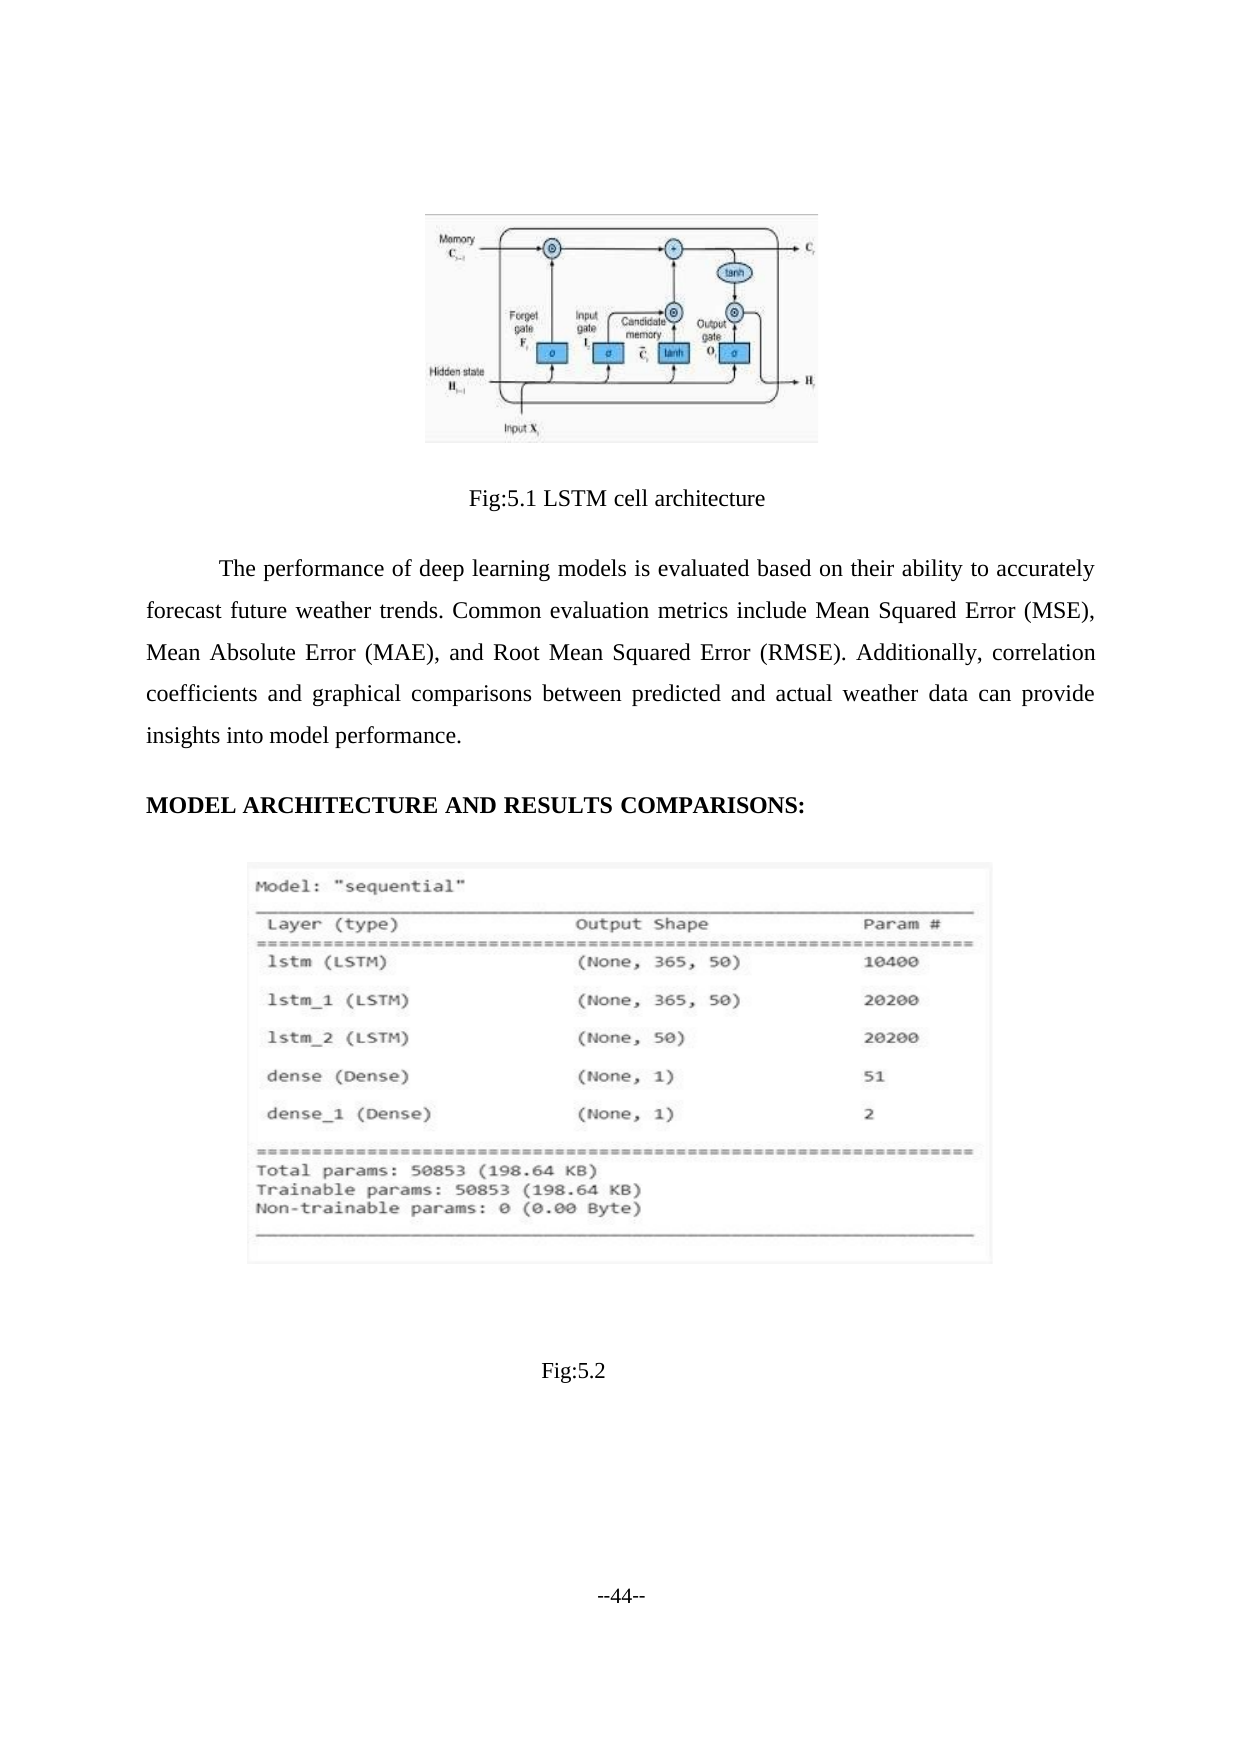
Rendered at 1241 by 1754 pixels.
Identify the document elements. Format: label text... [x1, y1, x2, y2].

picture [247, 862, 993, 1264]
text The performance of deep learning models is evaluated based on their ability to accurately forecast future weather trends. Common evaluation metrics include Mean Squared Error (MSE), Mean Absolute Error (MAE), and Root Mean Squared Error (RMSE). Additionally, correlation coefficients and graphical comparisons between predicted and actual weather data can provide insights into model performance. [146, 554, 1097, 748]
picture [425, 214, 819, 443]
text Fig:5.2 [96, 1357, 1051, 1383]
text Fig:5.1 LSTM cell architecture [96, 484, 1138, 512]
subtitle MODEL ARCHITECTURE AND RESULTS COMPARISONS: [146, 791, 1203, 819]
